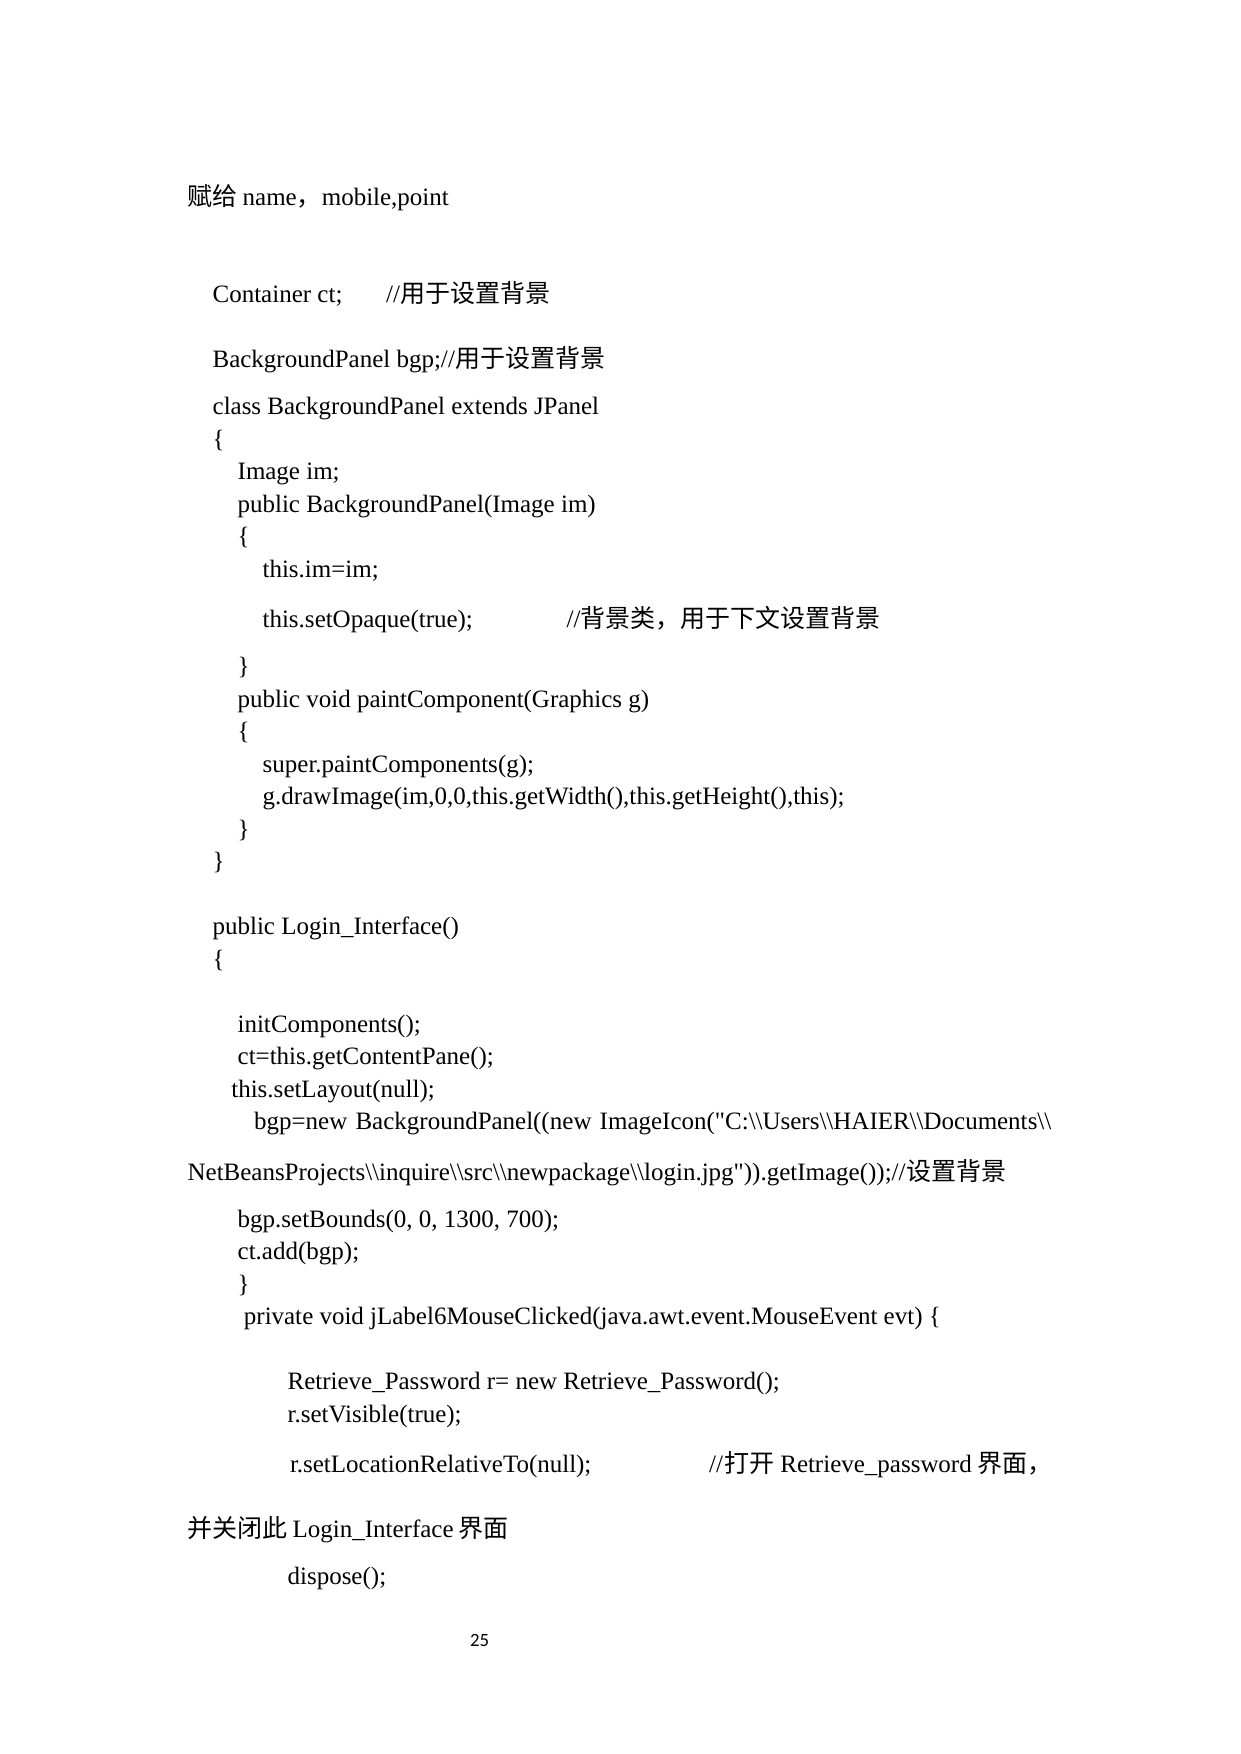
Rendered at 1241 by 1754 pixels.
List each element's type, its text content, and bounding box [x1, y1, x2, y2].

text public BackgroundPanel(Image im) [187, 487, 1053, 519]
text r.setLocationRelativeTo(null); //打开Retrieve_password界面，并关闭此Login_Interface界面 [187, 1429, 1053, 1559]
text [187, 162, 1053, 227]
text private void jLabel6MouseClicked(java.awt.event.MouseEvent evt) { [187, 1299, 1053, 1332]
text Image im; [187, 454, 1053, 487]
text this.im=im; [187, 552, 1053, 584]
text } [187, 812, 1053, 844]
text initComponents(); [187, 1007, 1053, 1039]
text { [187, 519, 1053, 552]
text BackgroundPanel bgp;//用于设置背景 [187, 324, 1053, 389]
text public void paintComponent(Graphics g) [187, 682, 1053, 714]
text } [187, 1267, 1053, 1299]
text { [187, 714, 1053, 747]
text this.setLayout(null); [187, 1072, 1053, 1104]
text class BackgroundPanel extends JPanel [187, 389, 1053, 422]
text ct=this.getContentPane(); [187, 1039, 1053, 1072]
text super.paintComponents(g); [187, 747, 1053, 779]
text bgp.setBounds(0, 0, 1300, 700); [187, 1202, 1053, 1234]
text { [187, 942, 1053, 974]
text this.setOpaque(true); //背景类，用于下文设置背景 [187, 584, 1053, 649]
text } [187, 844, 1053, 877]
text Container ct; //用于设置背景 [187, 259, 1053, 324]
text g.drawImage(im,0,0,this.getWidth(),this.getHeight(),this); [187, 779, 1053, 812]
text Retrieve_Password r= new Retrieve_Password(); [187, 1364, 1053, 1397]
text bgp=new BackgroundPanel((new ImageIcon("C:\\Users\\HAIER\\Documents\\NetBeansProjects\\inquire\\src\\newpackage\\login.jpg")).getImage());//设置背景 [187, 1104, 1053, 1202]
text dispose(); [187, 1559, 1053, 1592]
text ct.add(bgp); [187, 1234, 1053, 1267]
text r.setVisible(true); [187, 1397, 1053, 1429]
text { [187, 422, 1053, 454]
text public Login_Interface() [187, 909, 1053, 942]
text } [187, 649, 1053, 682]
